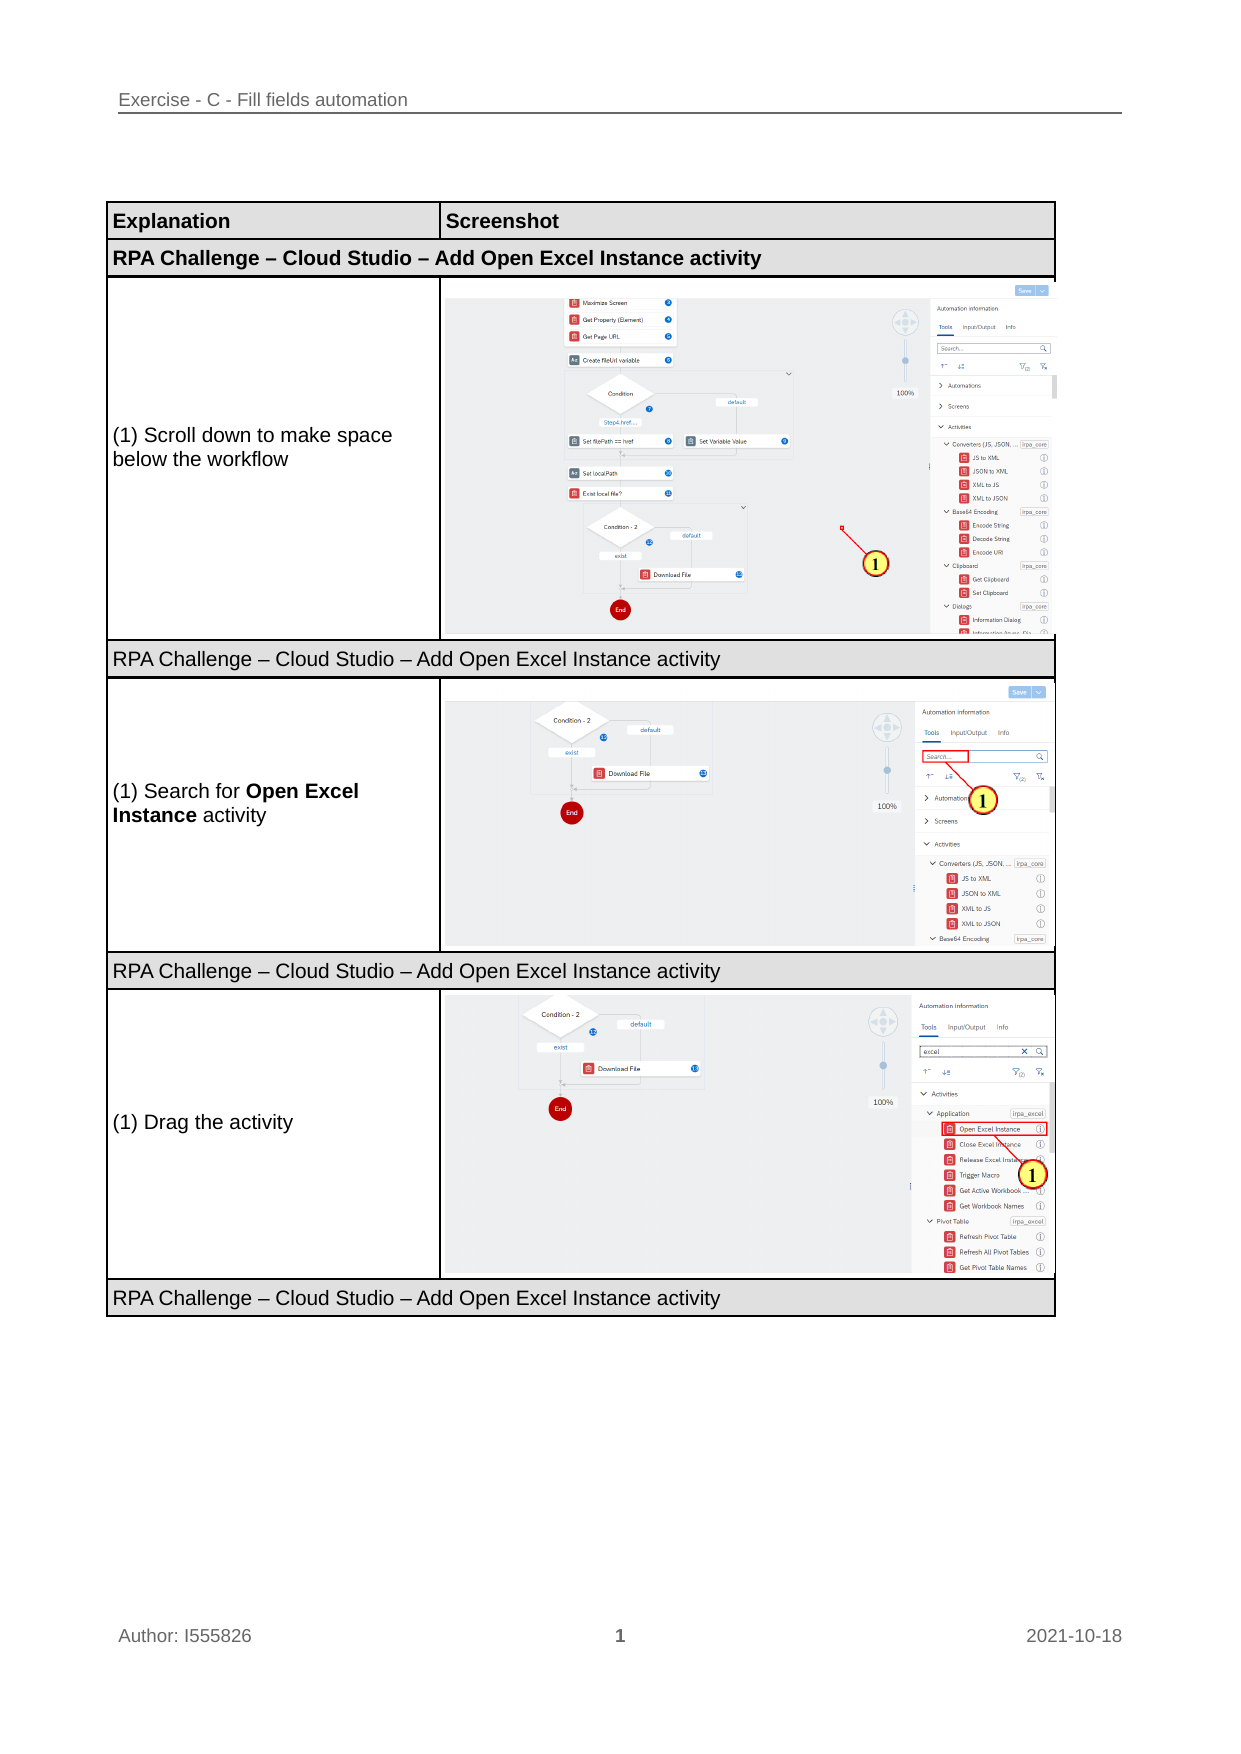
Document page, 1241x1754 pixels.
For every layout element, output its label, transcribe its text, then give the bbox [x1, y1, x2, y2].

table_cell [441, 990, 1054, 1278]
table_header Screenshot [441, 203, 1054, 238]
picture [445, 683, 1055, 946]
table_cell RPA Challenge – Cloud Studio – Add Open Excel Instance activity [108, 953, 1054, 988]
table_cell RPA Challenge – Cloud Studio – Add Open Excel Instance activity [108, 641, 1054, 676]
picture [445, 995, 1055, 1273]
picture [445, 282, 1057, 634]
table_cell (1) Search for Open Excel Instance activity [108, 679, 439, 951]
table_cell (1) Scroll down to make space below the workflow [108, 278, 439, 639]
table_cell [441, 278, 1054, 639]
table_cell (1) Drag the activity [108, 990, 439, 1278]
table_header Explanation [108, 203, 439, 238]
table_cell RPA Challenge – Cloud Studio – Add Open Excel Instance activity [108, 240, 1054, 275]
table_cell [441, 679, 1054, 951]
table_cell RPA Challenge – Cloud Studio – Add Open Excel Instance activity [108, 1280, 1054, 1315]
